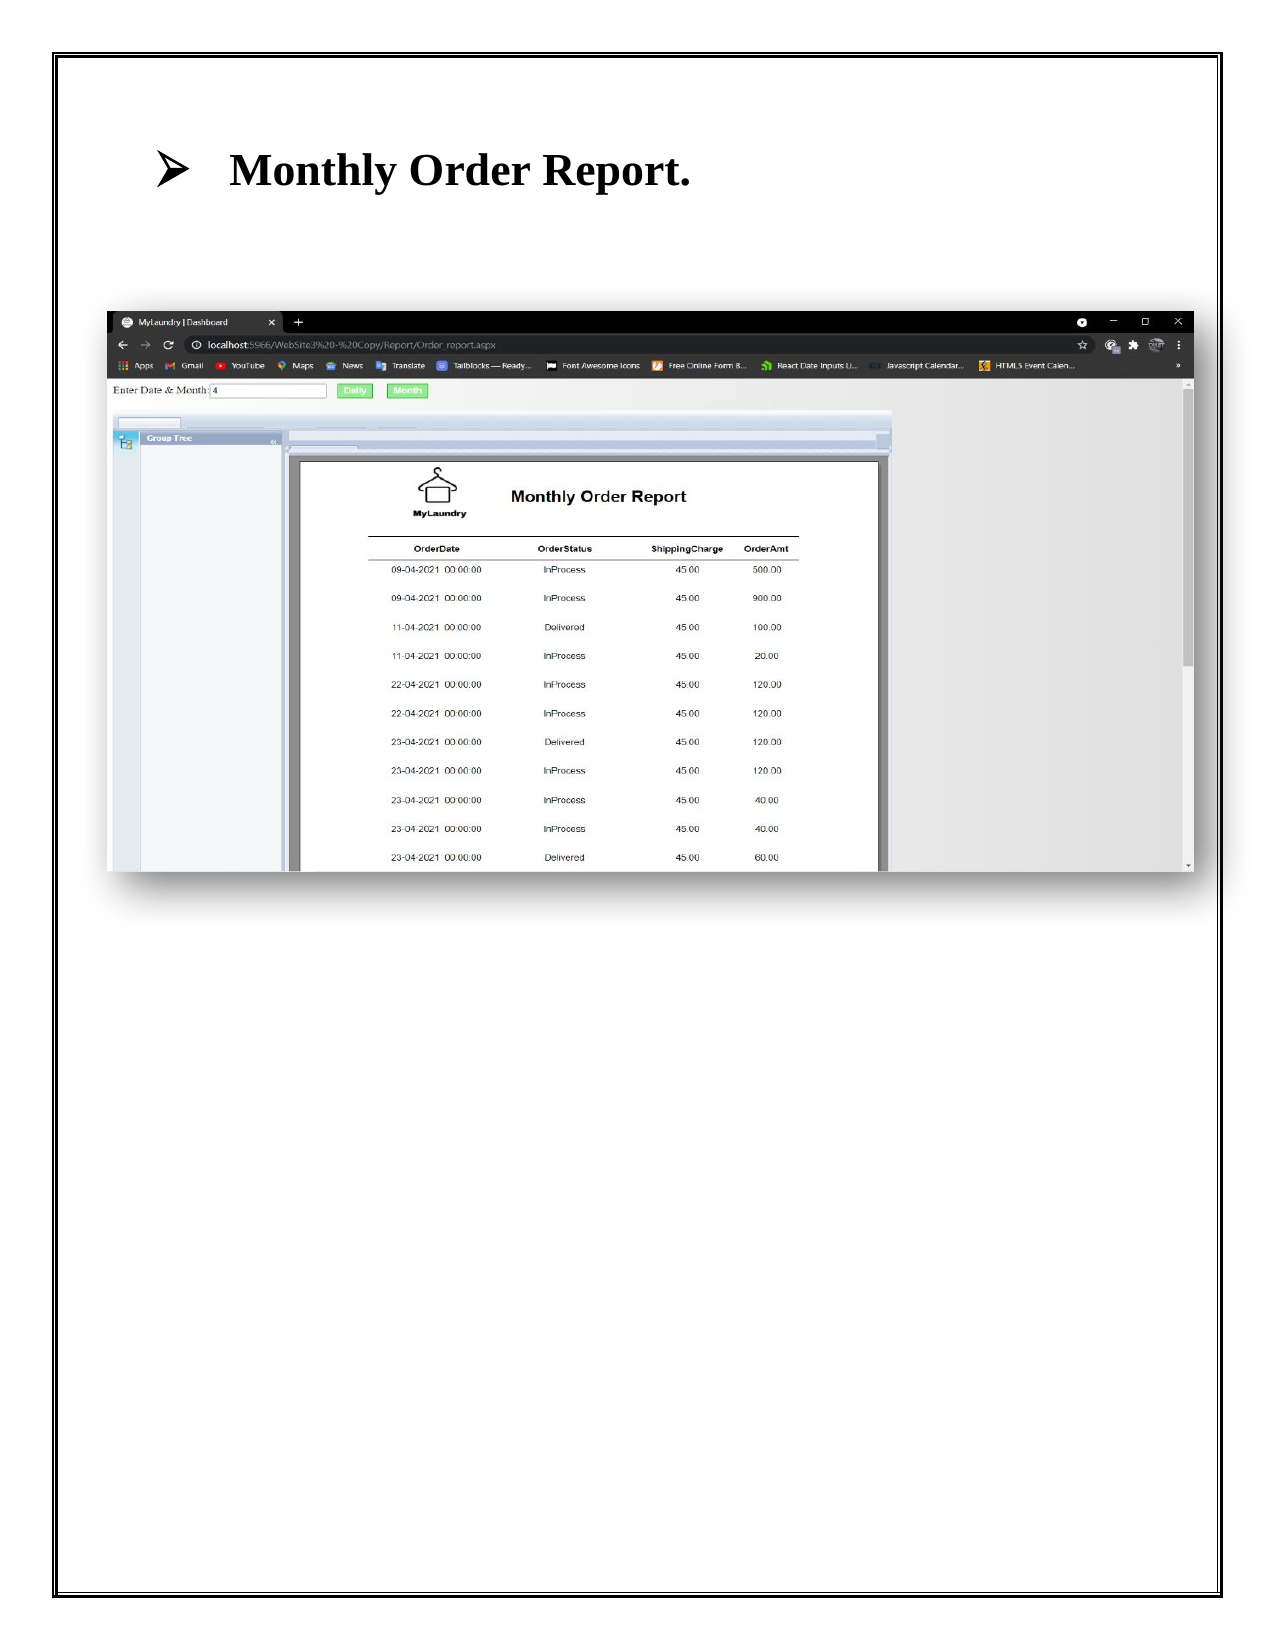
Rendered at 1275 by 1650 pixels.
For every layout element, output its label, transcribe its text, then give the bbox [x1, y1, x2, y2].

picture [107, 311, 1194, 872]
list Monthly Order Report. [192, 142, 1208, 195]
